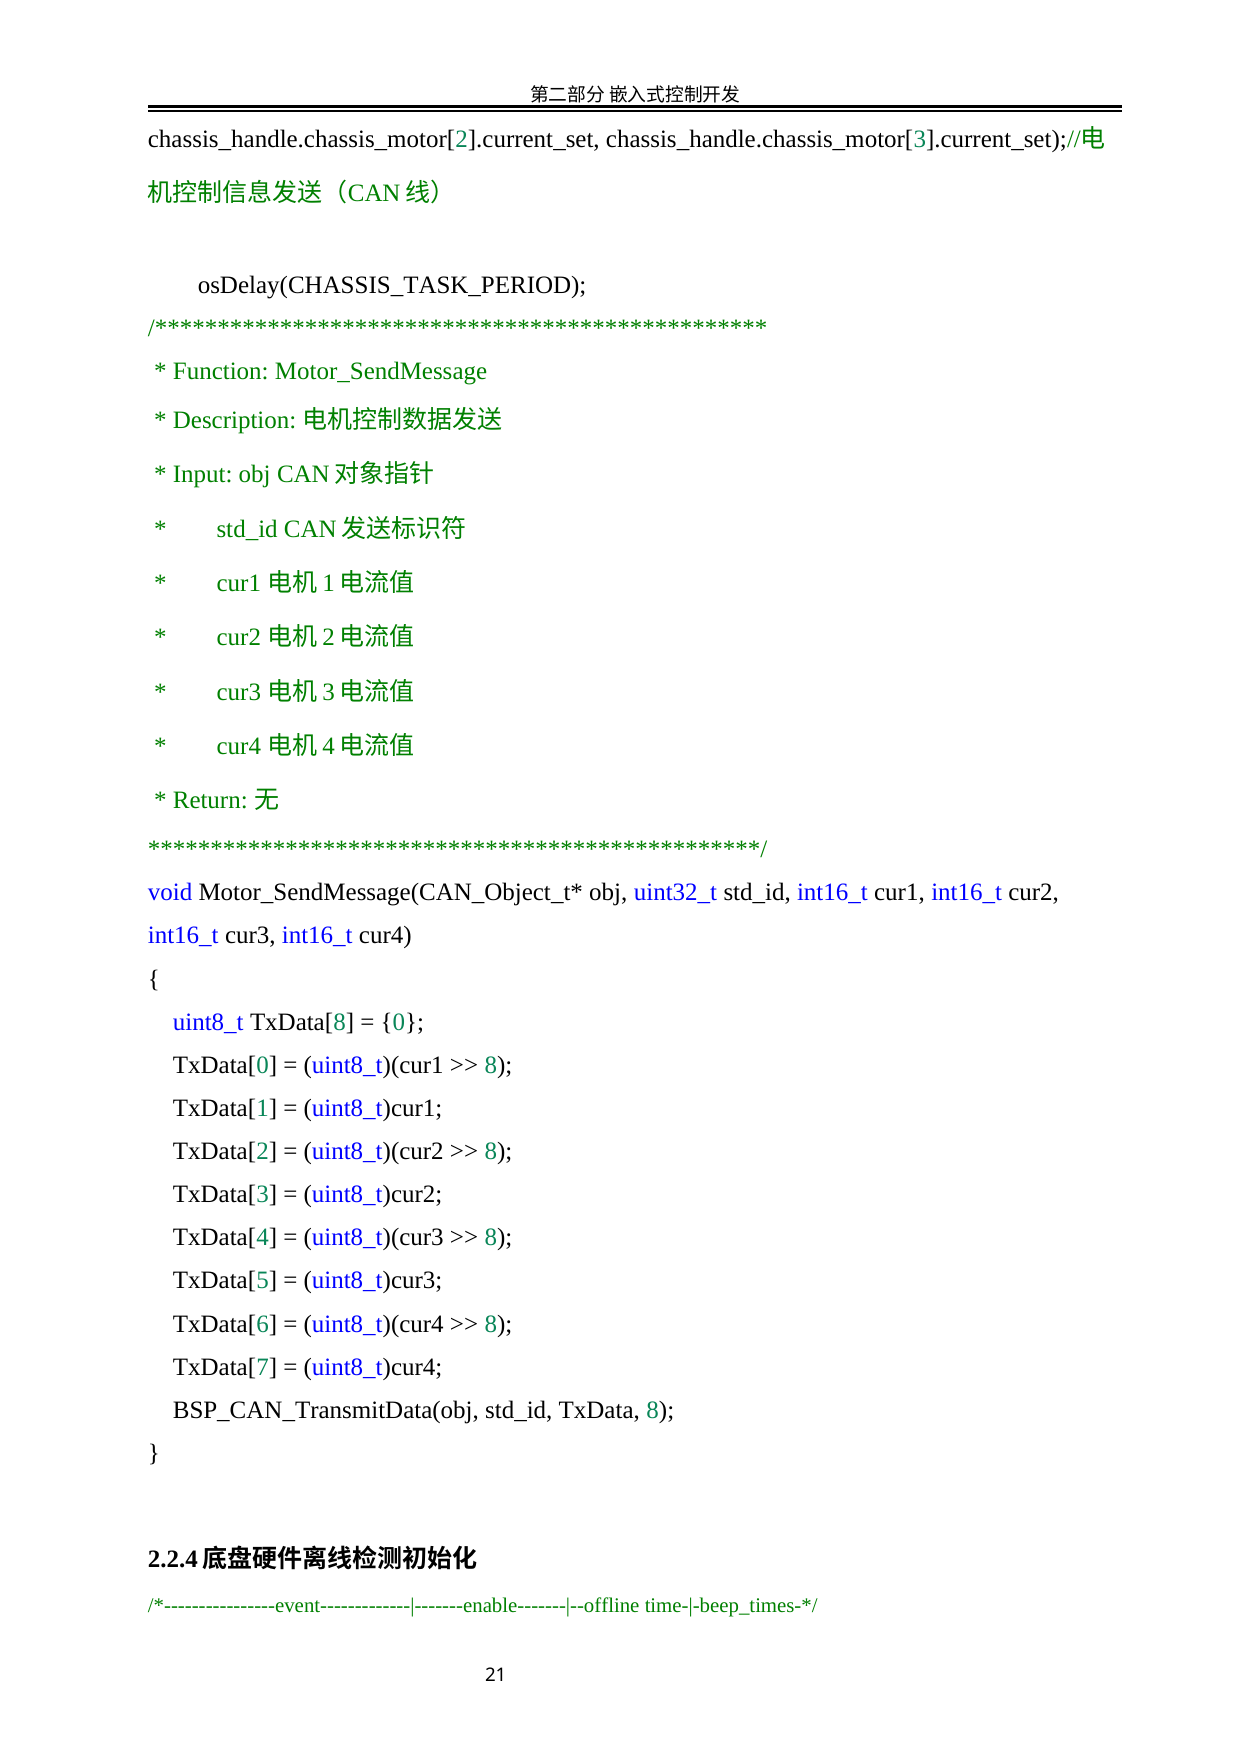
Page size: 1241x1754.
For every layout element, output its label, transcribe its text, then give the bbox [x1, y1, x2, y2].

text * cur2 电机2电流值 [148, 617, 1122, 653]
text * std_id CAN发送标识符 [148, 508, 1122, 544]
text 2.2.4底盘硬件离线检测初始化 [148, 1539, 1122, 1575]
text * cur1 电机1电流值 [148, 562, 1122, 599]
text TxData[5] = (uint8_t)cur3; [148, 1266, 1122, 1294]
text /*----------------event-------------|-------enable-------|--offline time-|-beep_times-*/ [148, 1593, 1122, 1617]
text TxData[1] = (uint8_t)cur1; [148, 1093, 1122, 1122]
text TxData[4] = (uint8_t)(cur3 >> 8); [148, 1222, 1122, 1251]
text { [148, 964, 1122, 992]
text * Description: 电机控制数据发送 [148, 399, 1122, 436]
text TxData[3] = (uint8_t)cur2; [148, 1179, 1122, 1208]
text * cur3 电机3电流值 [148, 671, 1122, 707]
text TxData[7] = (uint8_t)cur4; [148, 1352, 1122, 1381]
text TxData[2] = (uint8_t)(cur2 >> 8); [148, 1136, 1122, 1165]
text TxData[6] = (uint8_t)(cur4 >> 8); [148, 1309, 1122, 1337]
text chassis_handle.chassis_motor[2].current_set, chassis_handle.chassis_motor[3].current_set);//电机控制信息发送（CAN线） [148, 118, 1122, 209]
text osDelay(CHASSIS_TASK_PERIOD); [148, 270, 1122, 299]
text BSP_CAN_TransmitData(obj, std_id, TxData, 8); [148, 1395, 1122, 1424]
text * Return: 无 [148, 780, 1122, 816]
text /************************************************* [148, 313, 1122, 342]
text *************************************************/ [148, 834, 1122, 863]
text TxData[0] = (uint8_t)(cur1 >> 8); [148, 1050, 1122, 1079]
text void Motor_SendMessage(CAN_Object_t* obj, uint32_t std_id, int16_t cur1, int16_t cur2, int16_t cur3, int16_t cur4) [148, 877, 1122, 949]
text * Function: Motor_SendMessage [148, 356, 1122, 385]
text } [148, 1438, 1122, 1467]
text * cur4 电机4电流值 [148, 726, 1122, 762]
text uint8_t TxData[8] = {0}; [148, 1007, 1122, 1036]
text * Input: obj CAN对象指针 [148, 454, 1122, 490]
